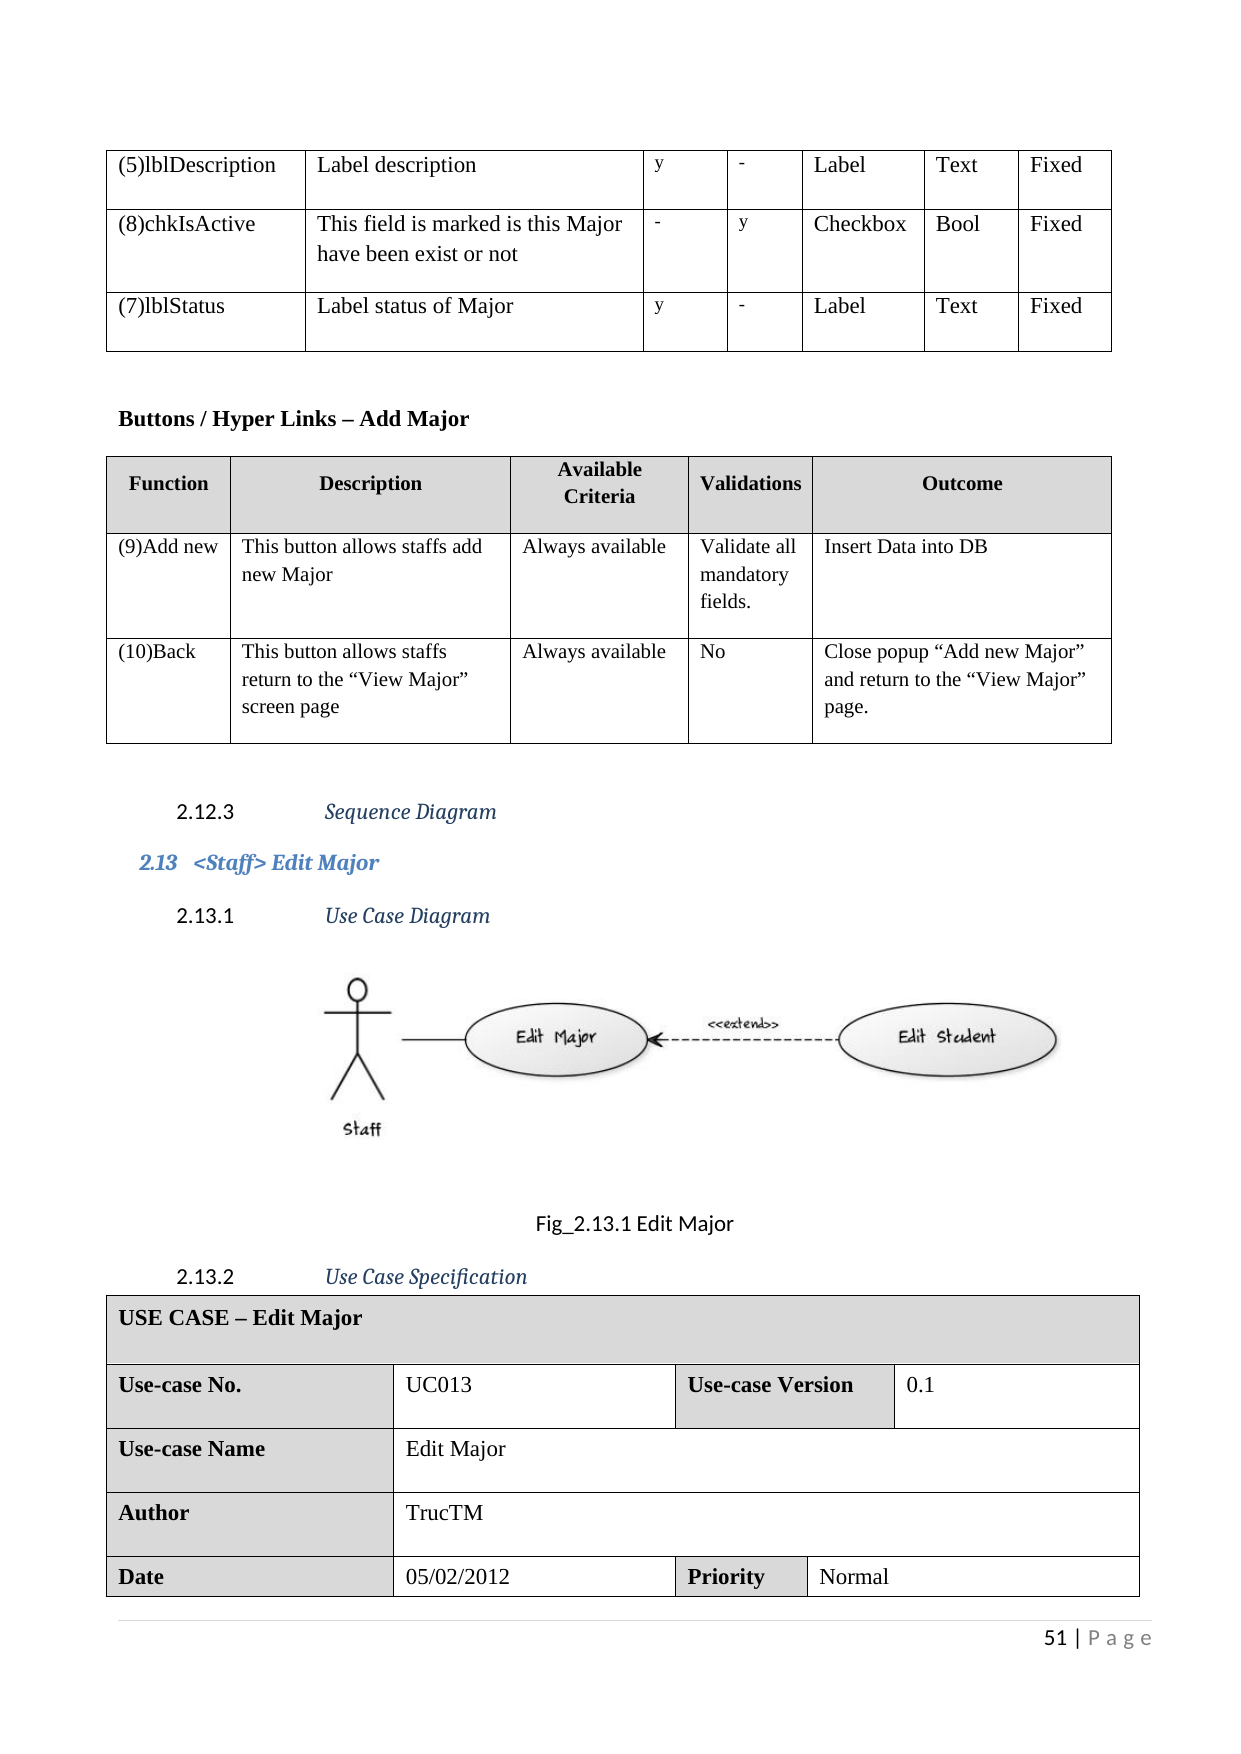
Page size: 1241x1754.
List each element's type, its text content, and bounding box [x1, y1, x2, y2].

table_cell Fixed [1019, 210, 1111, 292]
table_cell Use-case No. [107, 1365, 393, 1428]
subtitle Use Case Specification [118, 1262, 1152, 1291]
table_cell Priority [676, 1557, 807, 1596]
table_cell Checkbox [803, 210, 924, 292]
table_cell (10)Back [107, 639, 230, 743]
table_cell (7)lblStatus [107, 293, 305, 351]
table_cell Text [925, 293, 1018, 351]
table_cell This field is marked is this Major have been exist or not [306, 210, 643, 292]
text Buttons / Hyper Links – Add Major [118, 404, 1152, 431]
table_cell (5)lblDescription [107, 151, 305, 209]
table_cell TrucTM [394, 1493, 1139, 1556]
table_cell Fixed [1019, 151, 1111, 209]
table_cell Always available [511, 639, 688, 743]
table_cell Fixed [1019, 293, 1111, 351]
table_cell Label status of Major [306, 293, 643, 351]
table_cell This button allows staffs add new Major [231, 534, 510, 638]
table_cell Use-case Version [676, 1365, 894, 1428]
picture [282, 937, 1085, 1202]
table_cell Author [107, 1493, 393, 1556]
table_cell Date [107, 1557, 393, 1596]
table_cell Close popup “Add new Major” and return to the “View Major” page. [813, 639, 1111, 743]
table_cell Use-case Name [107, 1429, 393, 1492]
table_cell y [644, 293, 727, 351]
table_cell UC013 [394, 1365, 675, 1428]
table_header Description [231, 457, 510, 533]
table_cell (9)Add new [107, 534, 230, 638]
table_cell (8)chkIsActive [107, 210, 305, 292]
subtitle <Staff> Edit Major [118, 850, 1152, 876]
table_cell This button allows staffs return to the “View Major” screen page [231, 639, 510, 743]
table_header Outcome [813, 457, 1111, 533]
table_cell Edit Major [394, 1429, 1139, 1492]
table_cell y [728, 210, 802, 292]
table_cell Validate all mandatory fields. [689, 534, 812, 638]
table_cell - [644, 210, 727, 292]
table_cell y [644, 151, 727, 209]
table_header Validations [689, 457, 812, 533]
table_cell Label [803, 293, 924, 351]
table_cell Insert Data into DB [813, 534, 1111, 638]
table_cell Normal [808, 1557, 1139, 1596]
table_header Function [107, 457, 230, 533]
table_cell Text [925, 151, 1018, 209]
table_cell Bool [925, 210, 1018, 292]
table_header Available Criteria [511, 457, 688, 533]
table_cell Always available [511, 534, 688, 638]
table_cell Label description [306, 151, 643, 209]
table_cell 05/02/2012 [394, 1557, 675, 1596]
table_cell No [689, 639, 812, 743]
table_cell Label [803, 151, 924, 209]
table_cell - [728, 151, 802, 209]
table_cell - [728, 293, 802, 351]
table_cell 0.1 [895, 1365, 1139, 1428]
subtitle Use Case Diagram [118, 901, 1152, 929]
subtitle Sequence Diagram [118, 797, 1152, 825]
table_header USE CASE – Edit Major [107, 1296, 1139, 1363]
